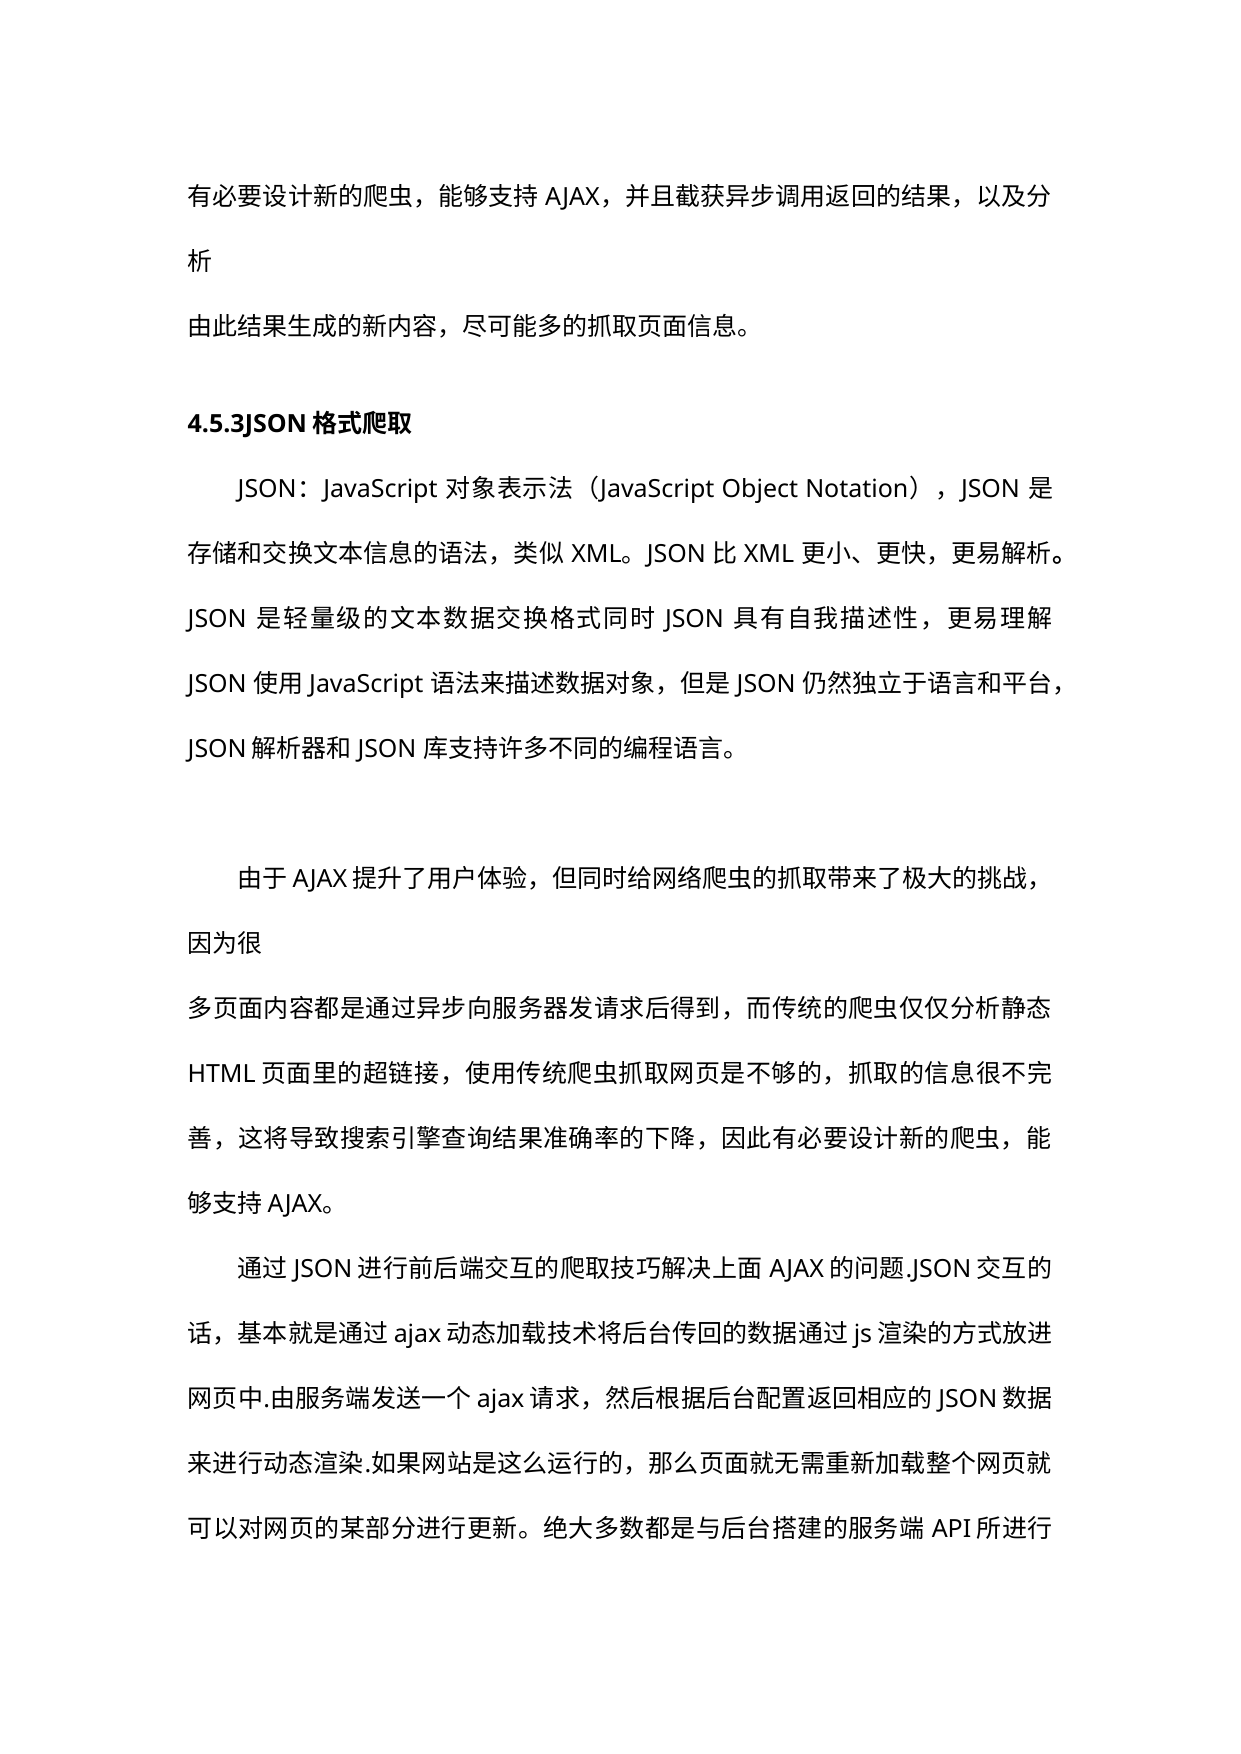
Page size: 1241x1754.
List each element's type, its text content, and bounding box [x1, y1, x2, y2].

text JSON：JavaScript 对象表示法（JavaScript Object Notation），JSON 是存储和交换文本信息的语法，类似 XML。JSON 比 XML 更小、更快，更易解析。JSON 是轻量级的文本数据交换格式同时 JSON 具有自我描述性，更易理解 JSON 使用 JavaScript 语法来描述数据对象，但是 JSON 仍然独立于语言和平台，JSON解析器和 JSON 库支持许多不同的编程语言。 [187, 454, 1053, 779]
text 4.5.3JSON格式爬取 [187, 389, 1053, 454]
text 由此结果生成的新内容，尽可能多的抓取页面信息。 [187, 292, 1053, 357]
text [187, 1234, 1053, 1559]
text 由于AJAX提升了用户体验，但同时给网络爬虫的抓取带来了极大的挑战，因为很 [187, 844, 1053, 974]
text 多页面内容都是通过异步向服务器发请求后得到，而传统的爬虫仅仅分析静态HTML页面里的超链接，使用传统爬虫抓取网页是不够的，抓取的信息很不完善，这将导致搜索引擎查询结果准确率的下降，因此有必要设计新的爬虫，能够支持AJAX。 [187, 974, 1053, 1234]
text 有必要设计新的爬虫，能够支持AJAX，并且截获异步调用返回的结果，以及分析 [187, 162, 1053, 292]
